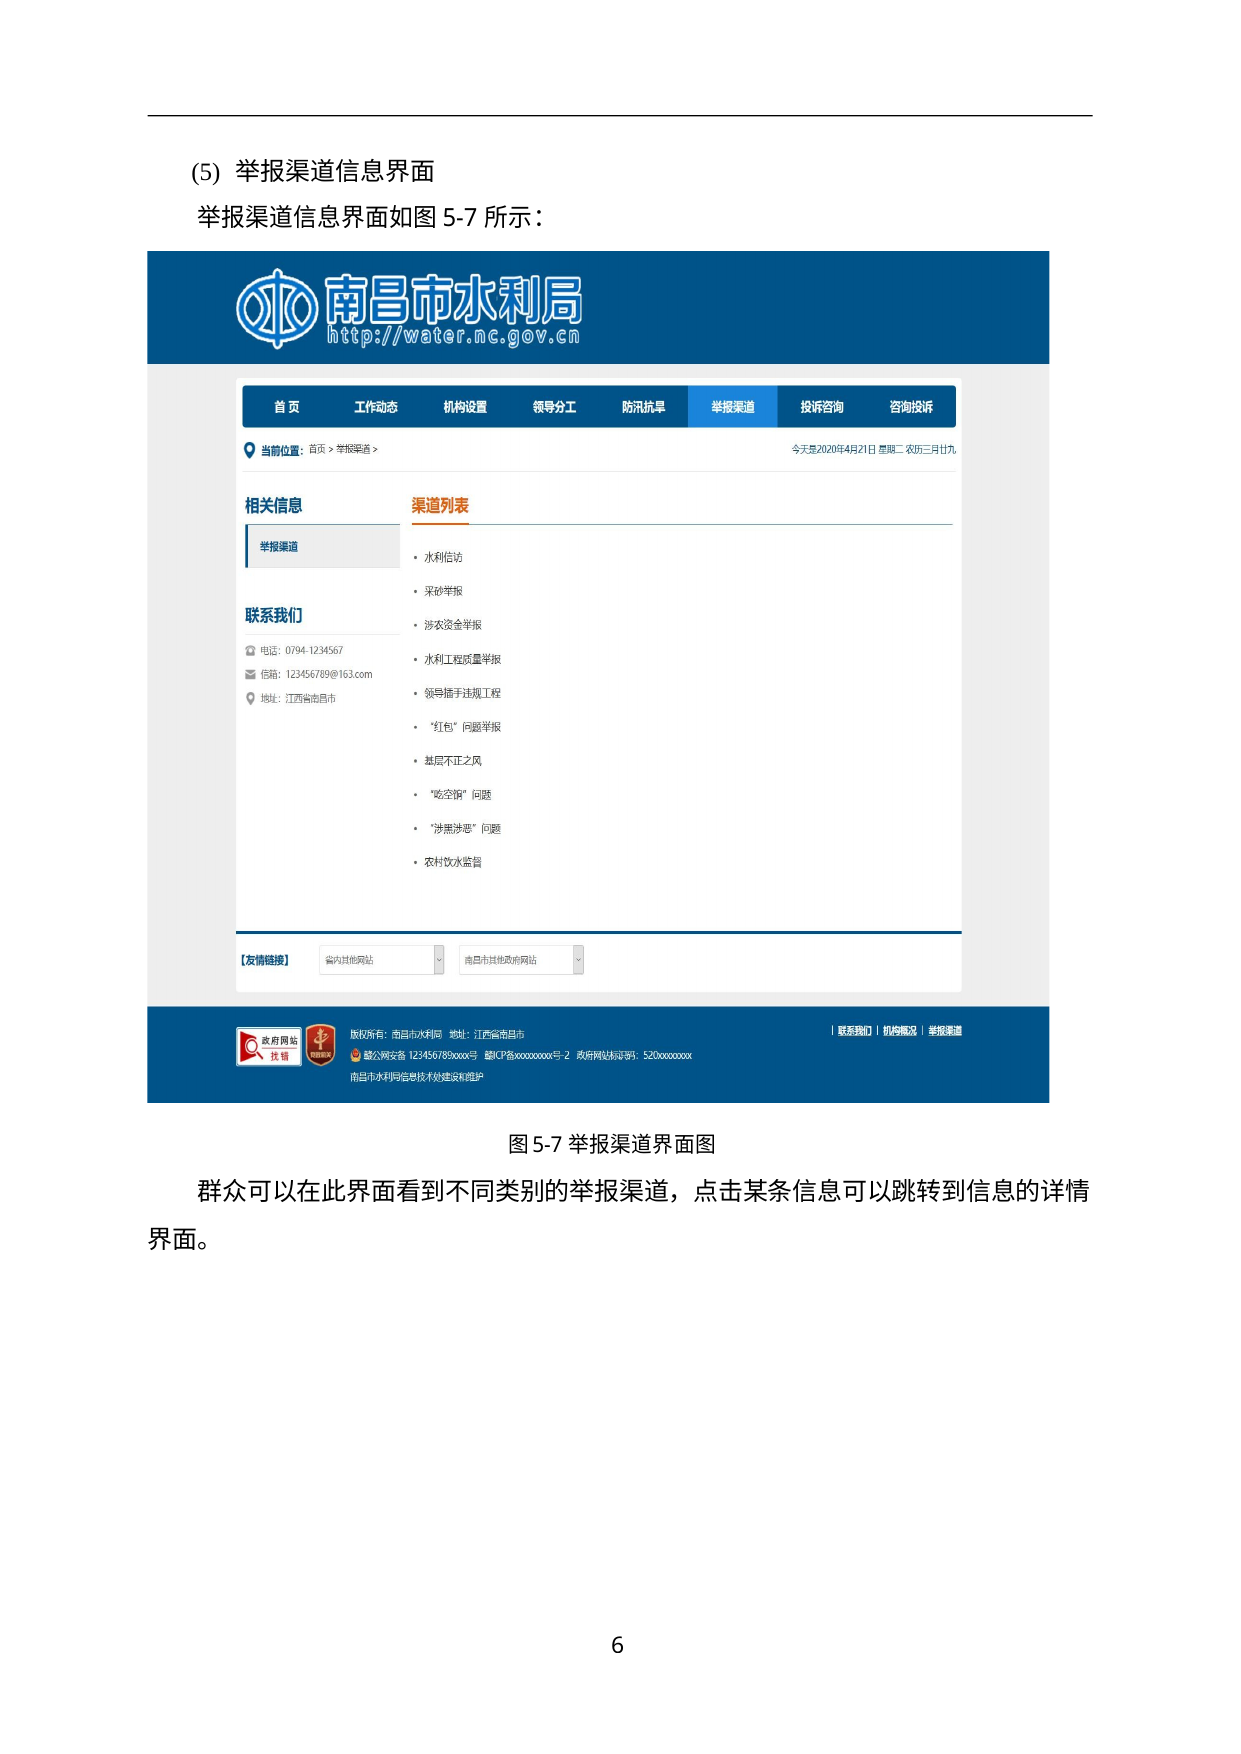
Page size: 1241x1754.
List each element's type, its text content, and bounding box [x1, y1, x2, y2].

text 群众可以在此界面看到不同类别的举报渠道，点击某条信息可以跳转到信息的详情界面。 [147, 1172, 1093, 1256]
text 举报渠道信息界面如图 5-7 所示： [197, 198, 1146, 234]
list 举报渠道信息界面 [191, 151, 1146, 187]
text 图 5-7 举报渠道界面图 [508, 1127, 1146, 1159]
picture [147, 251, 1050, 1103]
